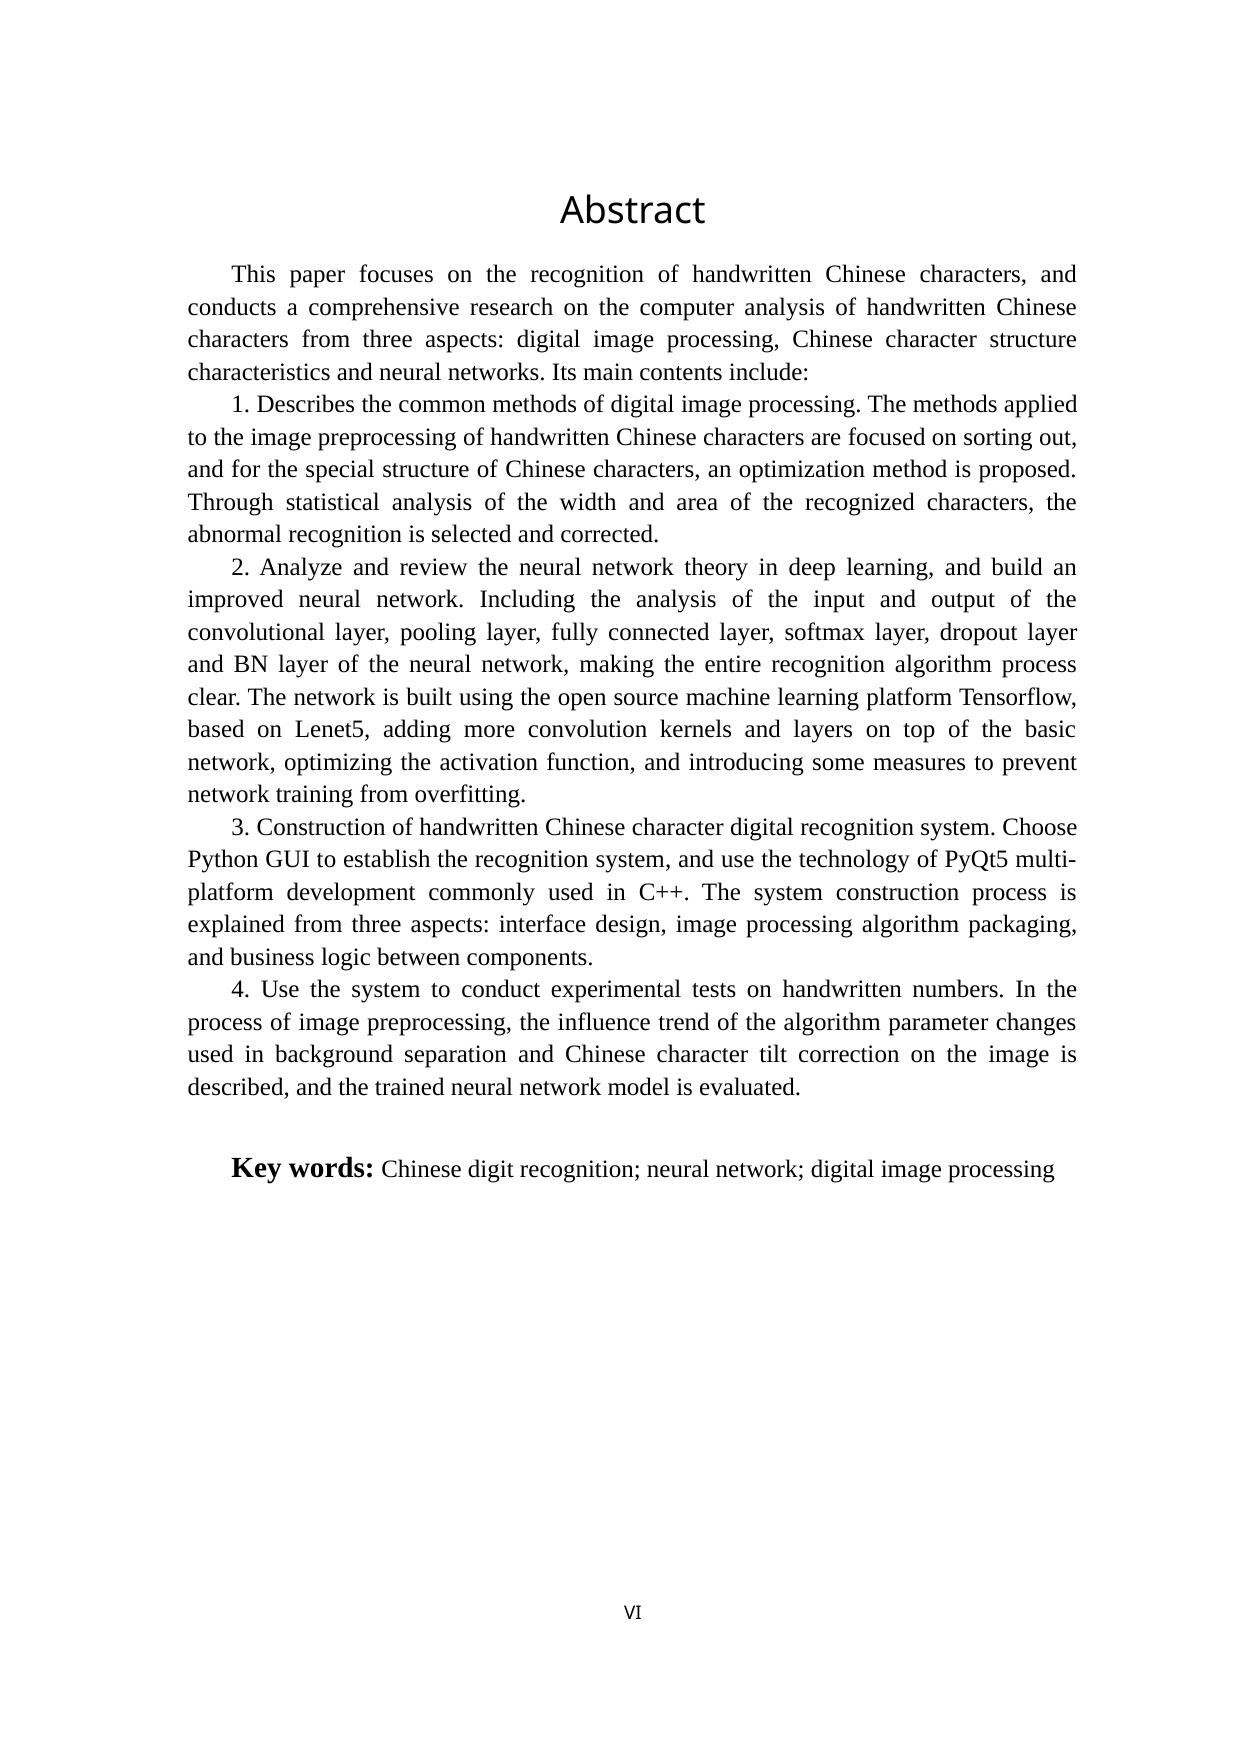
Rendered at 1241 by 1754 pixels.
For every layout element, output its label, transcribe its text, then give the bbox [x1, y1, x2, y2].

text 2. Analyze and review the neural network theory in deep learning, and build an improved neural network. Including the analysis of the input and output of the convolutional layer, pooling layer, fully connected layer, softmax layer, dropout layer and BN layer of the neural network, making the entire recognition algorithm process clear. The network is built using the open source machine learning platform Tensorflow, based on Lenet5, adding more convolution kernels and layers on top of the basic network, optimizing the activation function, and introducing some measures to prevent network training from overfitting. [187, 550, 1078, 810]
text 1. Describes the common methods of digital image processing. The methods applied to the image preprocessing of handwritten Chinese characters are focused on sorting out, and for the special structure of Chinese characters, an optimization method is proposed. Through statistical analysis of the width and area of the recognized characters, the abnormal recognition is selected and corrected. [187, 387, 1078, 550]
text 4. Use the system to conduct experimental tests on handwritten numbers. In the process of image preprocessing, the influence trend of the algorithm parameter changes used in background separation and Chinese character tilt correction on the image is described, and the trained neural network model is evaluated. [187, 972, 1078, 1102]
text Key words: Chinese digit recognition; neural network; digital image processing [187, 1135, 1078, 1200]
text This paper focuses on the recognition of handwritten Chinese characters, and conducts a comprehensive research on the computer analysis of handwritten Chinese characters from three aspects: digital image processing, Chinese character structure characteristics and neural networks. Its main contents include: [187, 257, 1078, 387]
subtitle Abstract [187, 176, 1078, 241]
text 3. Construction of handwritten Chinese character digital recognition system. Choose Python GUI to establish the recognition system, and use the technology of PyQt5 multi-platform development commonly used in C++. The system construction process is explained from three aspects: interface design, image processing algorithm packaging, and business logic between components. [187, 810, 1078, 972]
